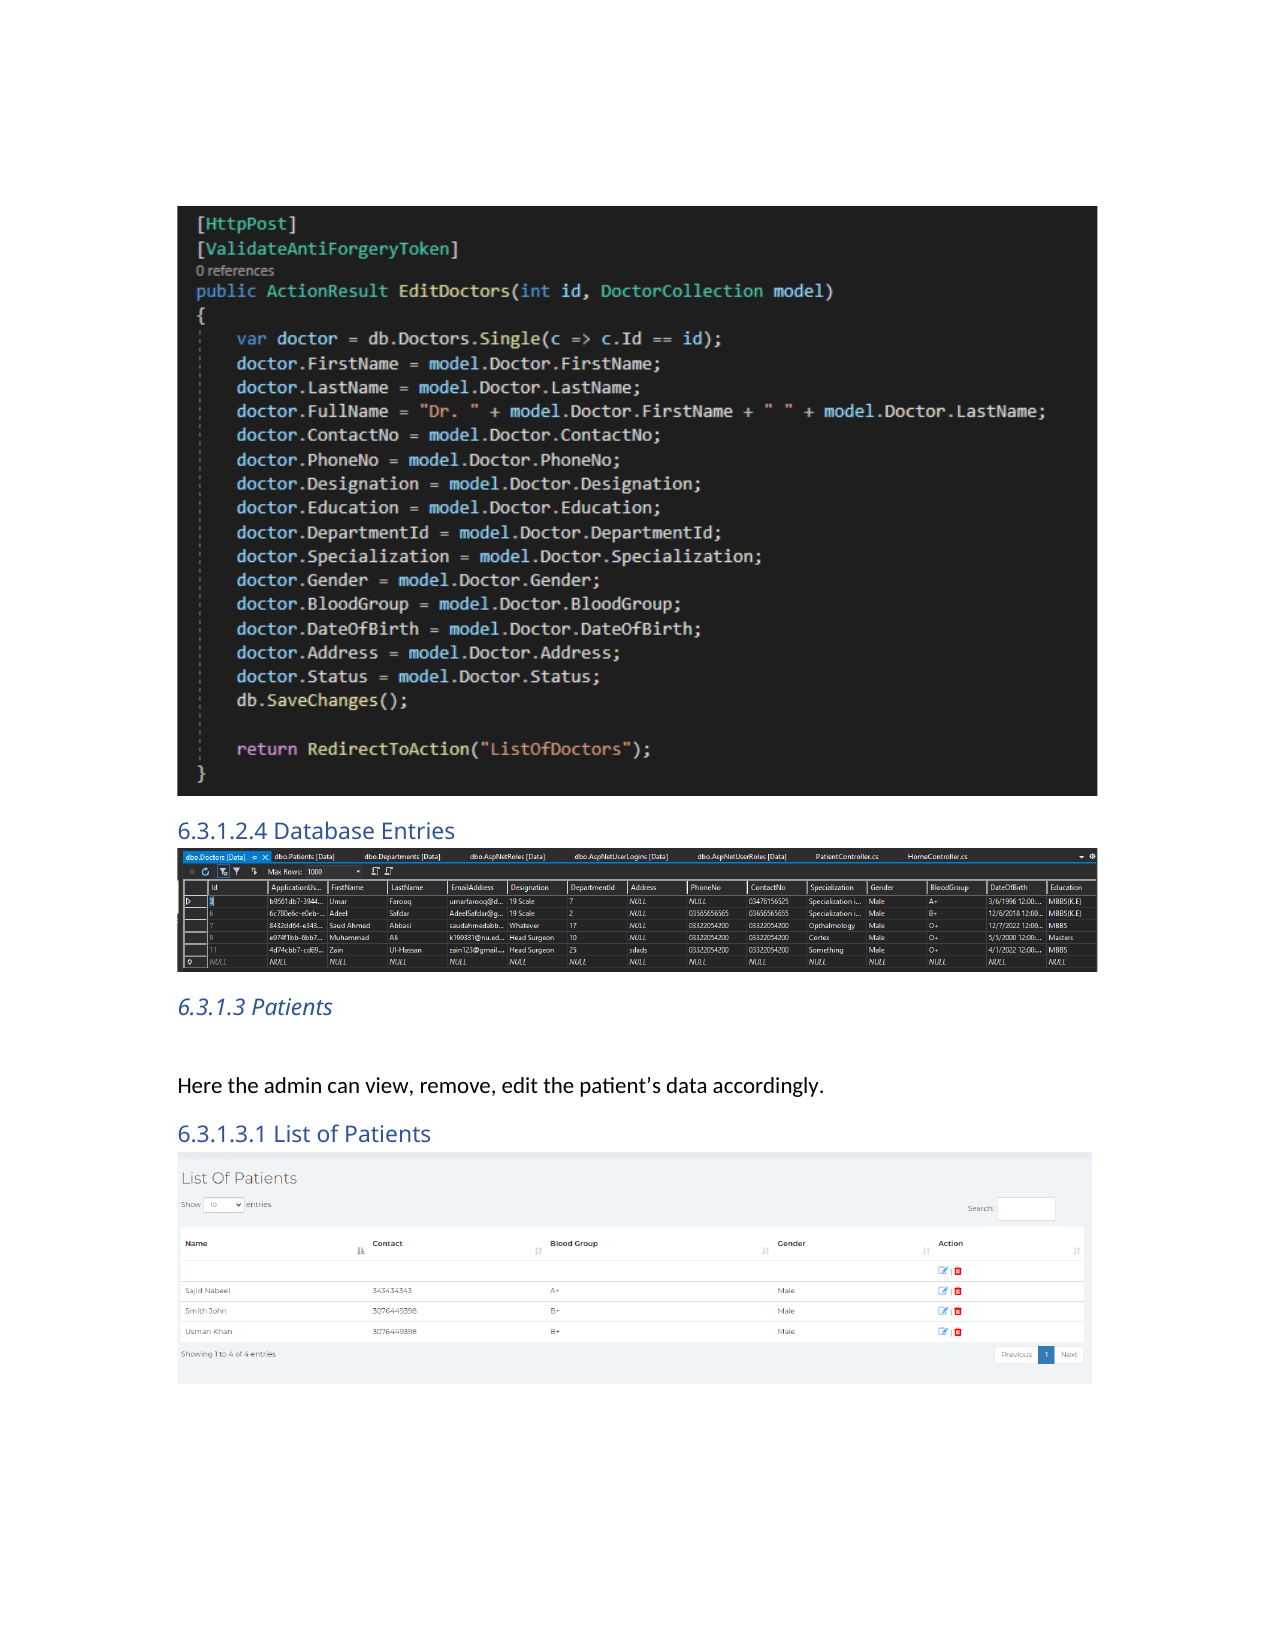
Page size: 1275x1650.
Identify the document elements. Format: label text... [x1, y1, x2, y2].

text Here the admin can view, remove, edit the patient’s data accordingly. [177, 1071, 1098, 1099]
picture [177, 206, 1098, 796]
subtitle 6.3.1.2.4 Database Entries [177, 815, 1098, 846]
picture [177, 848, 1098, 972]
subtitle 6.3.1.3 Patients [177, 991, 1098, 1022]
subtitle 6.3.1.3.1 List of Patients [177, 1118, 1098, 1149]
picture [177, 1152, 1092, 1384]
